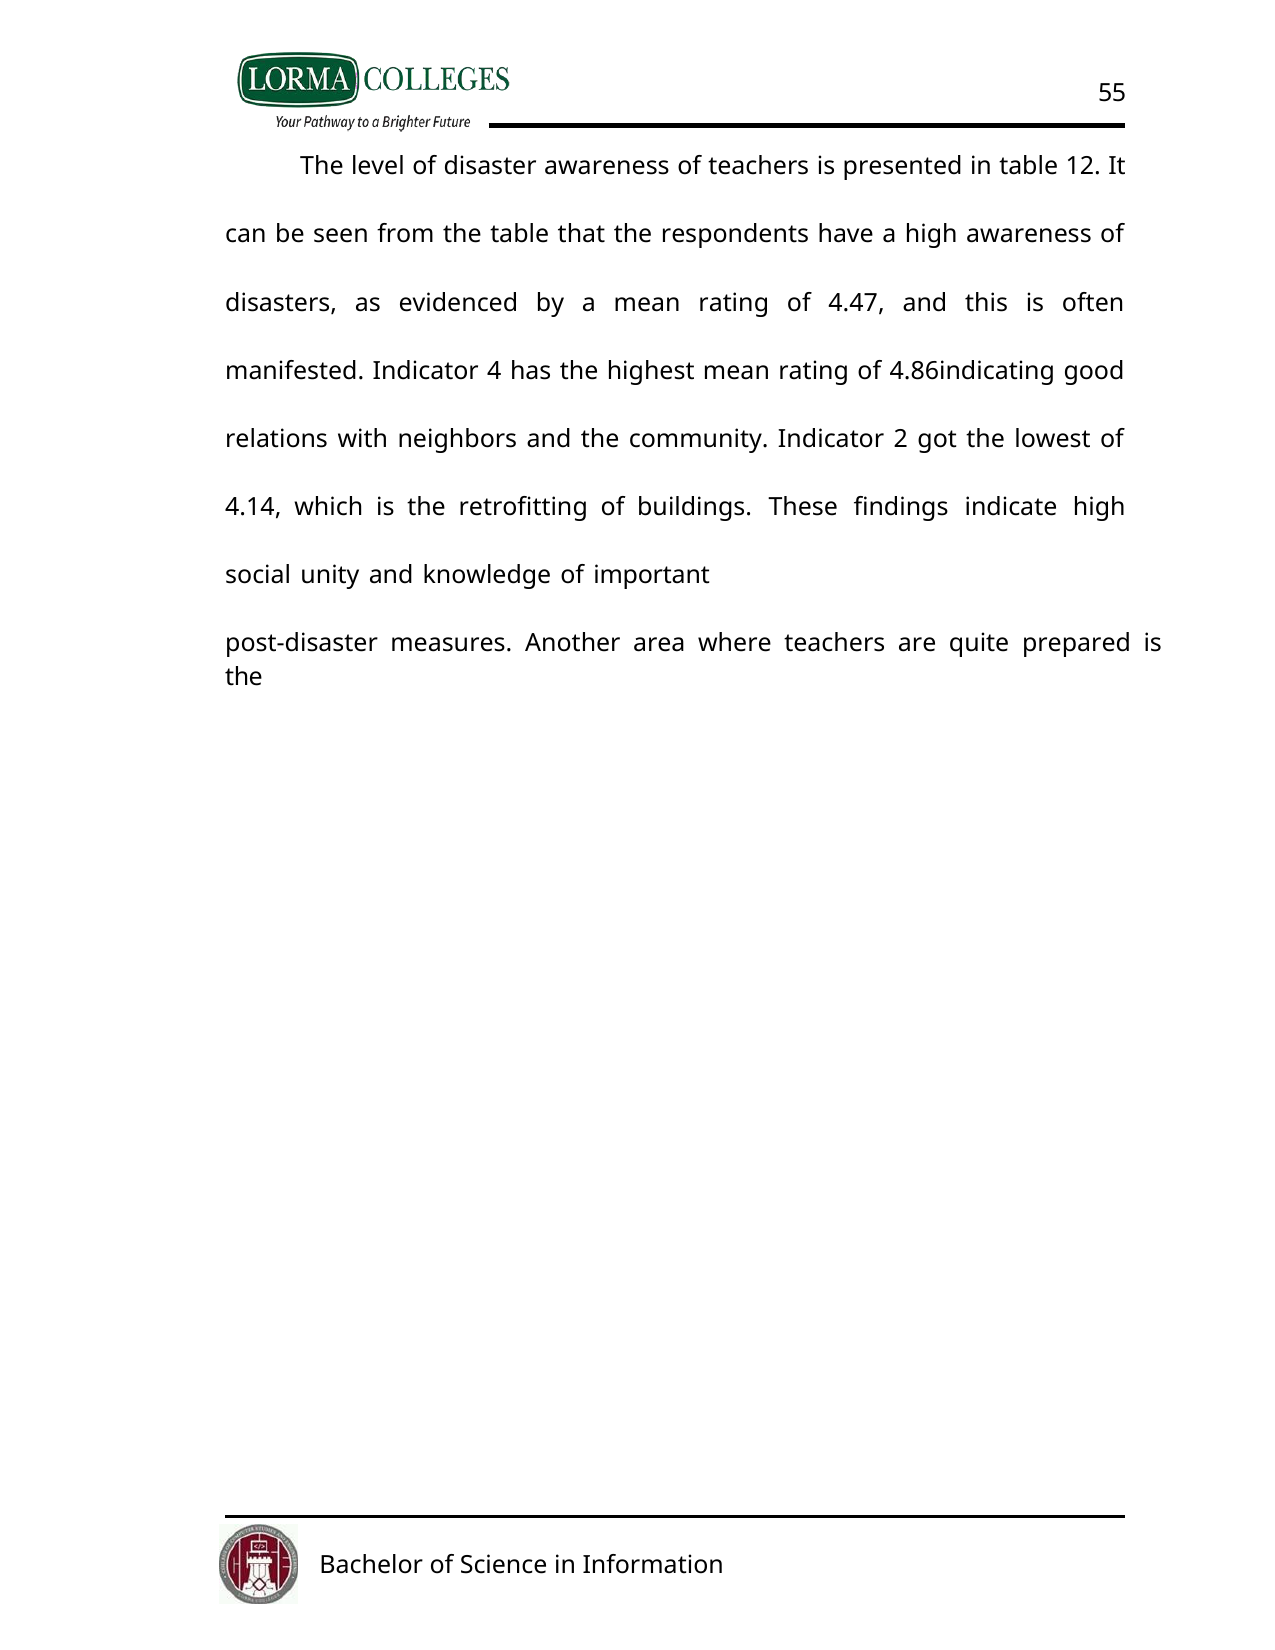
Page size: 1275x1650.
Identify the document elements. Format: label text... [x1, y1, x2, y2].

text post-disaster measures. Another area where teachers are quite prepared is the [225, 625, 1162, 693]
picture [219, 1524, 298, 1604]
text The level of disaster awareness of teachers is presented in table 12. It can be seen from the table that the respondents have a high awareness of disasters, as evidenced by a mean rating of 4.47, and this is often manifested. Indicator 4 has the highest mean rating of 4.86indicating good relations with neighbors and the community. Indicator 2 got the lowest of 4.14, which is the retrofitting of buildings. These findings indicate high social unity and knowledge of important [225, 148, 1126, 591]
picture [225, 41, 521, 148]
